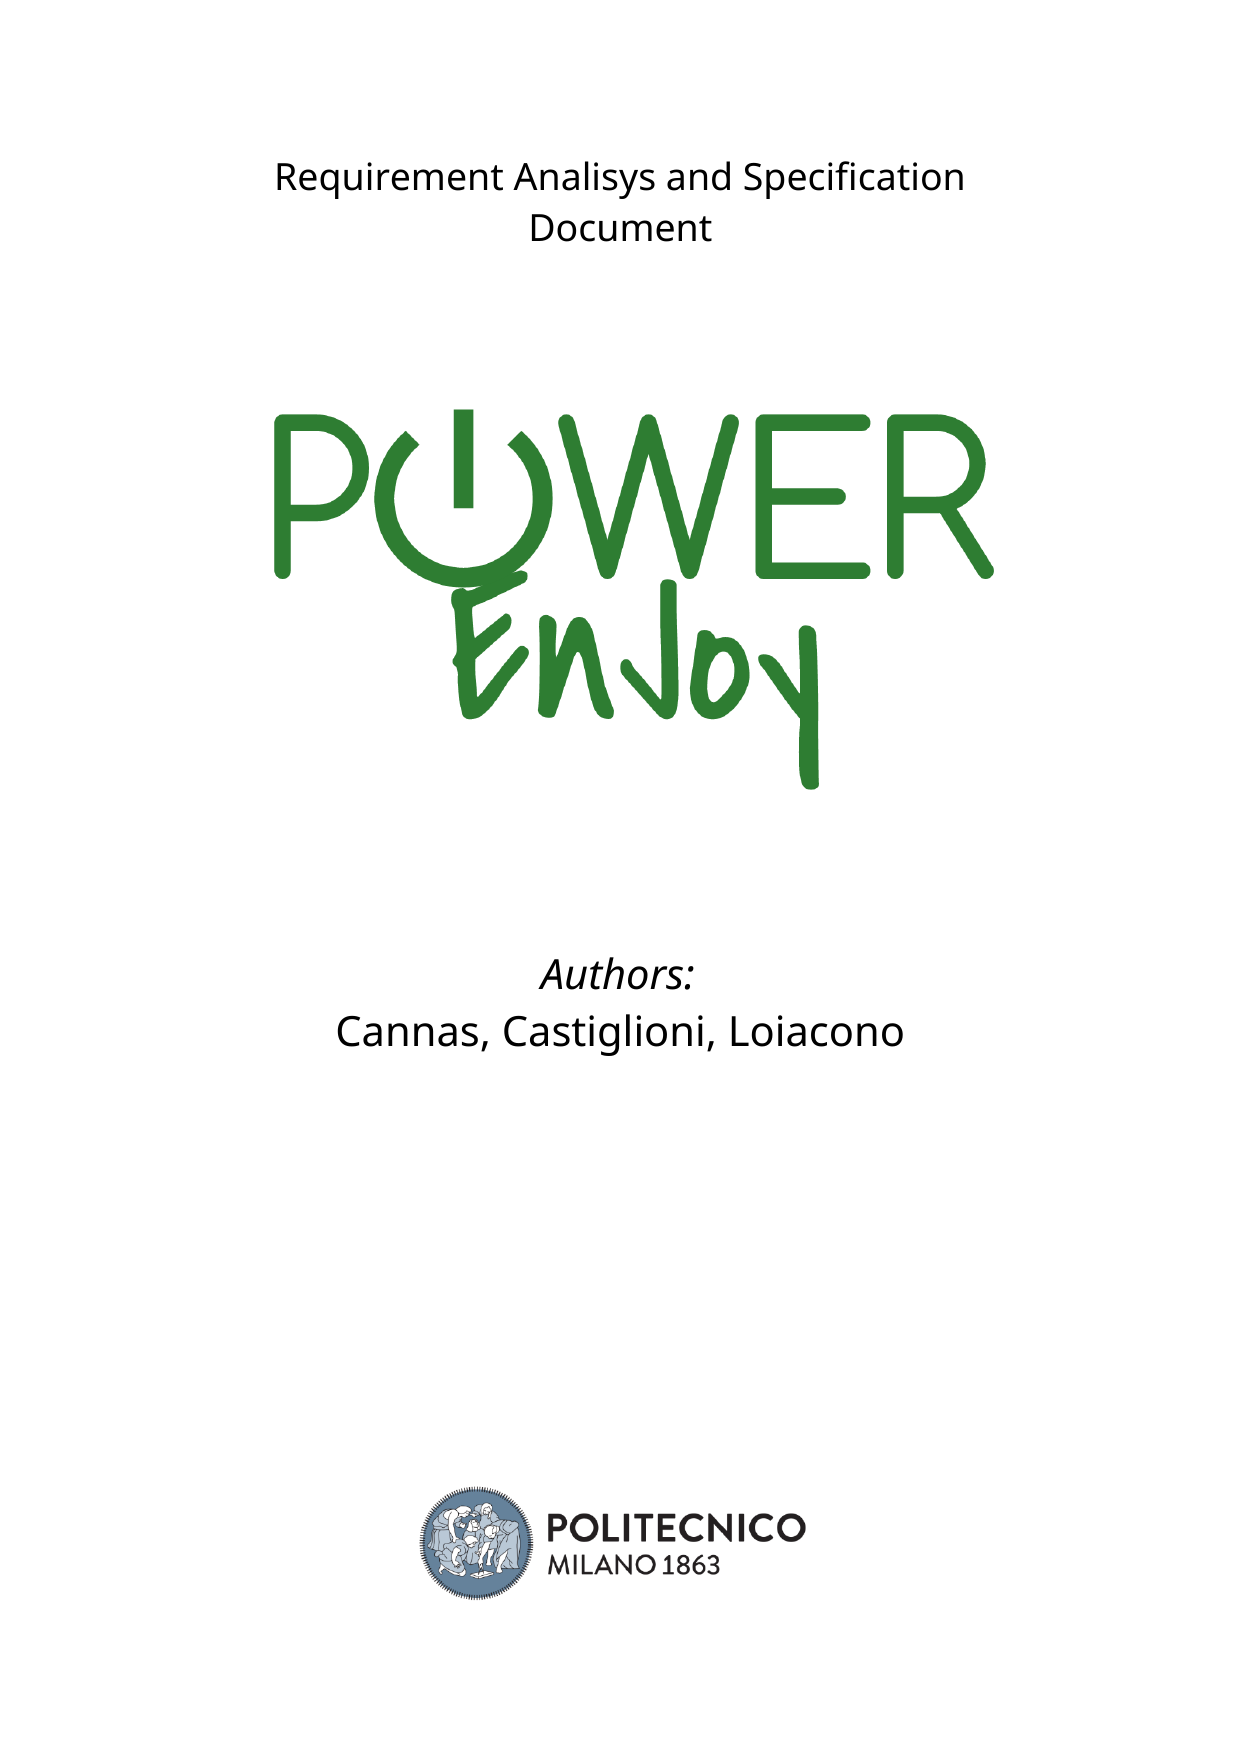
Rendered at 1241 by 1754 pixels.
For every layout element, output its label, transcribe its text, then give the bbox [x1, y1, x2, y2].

text Requirement Analisys and Specification Document [236, 150, 1004, 252]
picture [408, 1474, 831, 1605]
text Authors: [236, 945, 1004, 1002]
picture [236, 381, 1034, 809]
text Cannas, Castiglioni, Loiacono [236, 1002, 1004, 1059]
